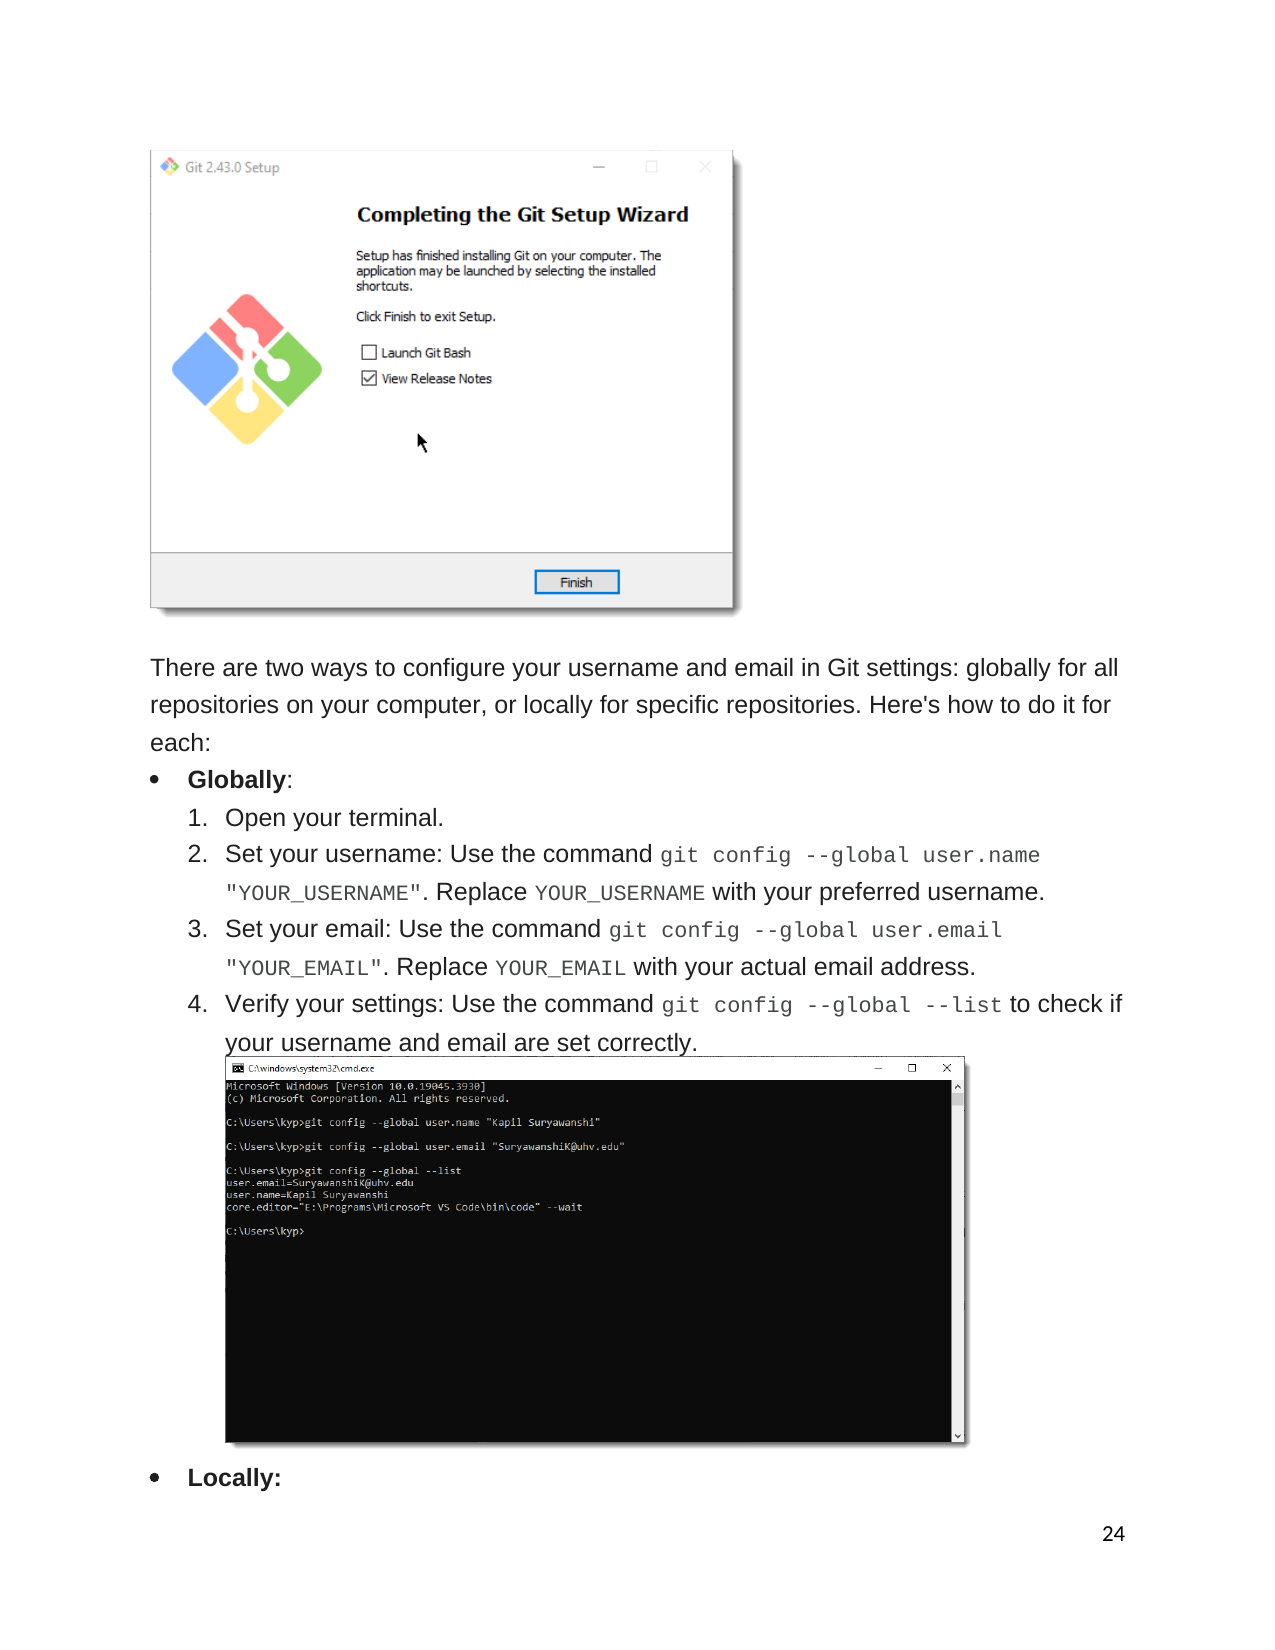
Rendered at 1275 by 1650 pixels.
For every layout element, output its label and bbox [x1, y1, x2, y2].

picture [225, 1056, 976, 1454]
picture [150, 150, 750, 626]
